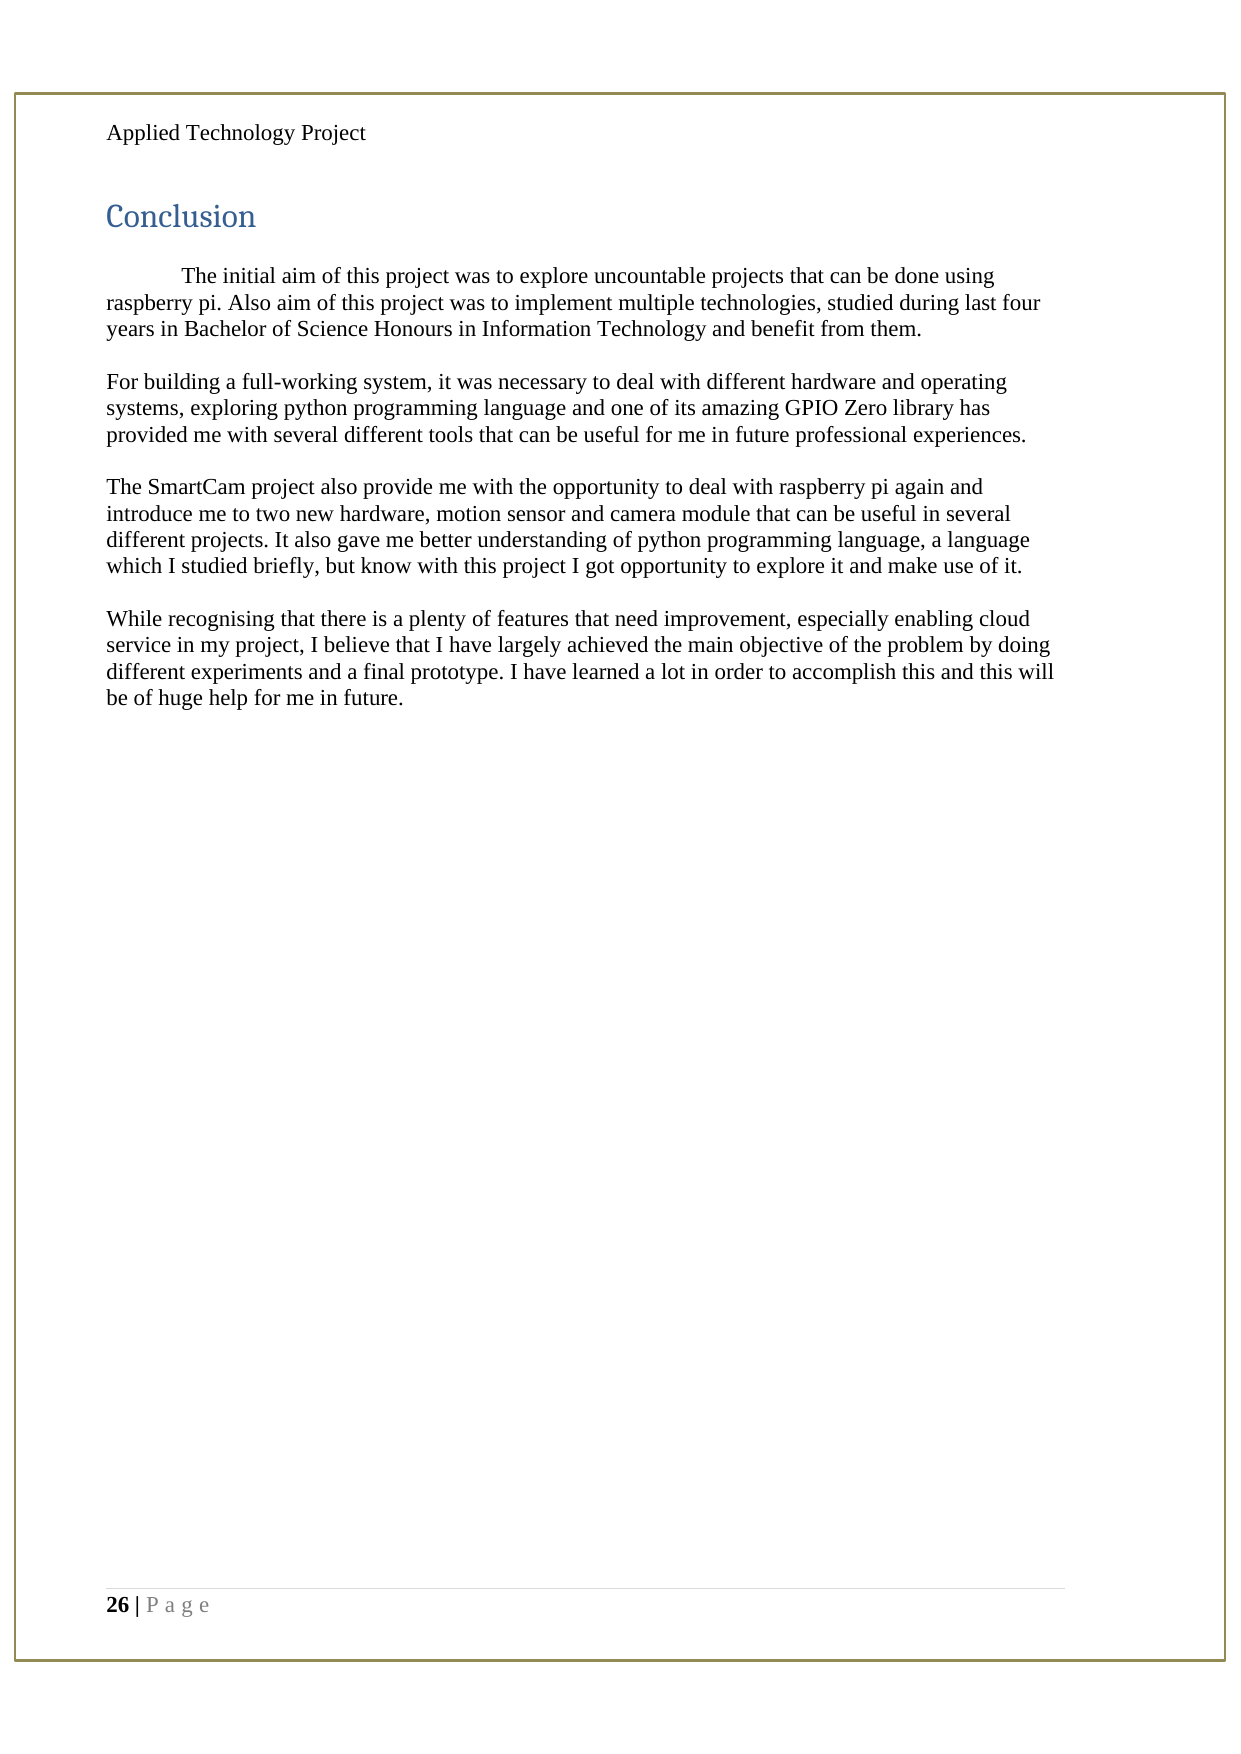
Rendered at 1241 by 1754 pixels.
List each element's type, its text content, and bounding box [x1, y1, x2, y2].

text The initial aim of this project was to explore uncountable projects that can be done using raspberry pi. Also aim of this project was to implement multiple technologies, studied during last four years in Bachelor of Science Honours in Information Technology and benefit from them. [106, 263, 1065, 342]
text For building a full-working system, it was necessary to deal with different hardware and operating systems, exploring python programming language and one of its amazing GPIO Zero library has provided me with several different tools that can be useful for me in future professional experiences. [106, 368, 1065, 447]
text The SmartCam project also provide me with the opportunity to deal with raspberry pi again and introduce me to two new hardware, motion sensor and camera module that can be useful in several different projects. It also gave me better understanding of python programming language, a language which I studied briefly, but know with this project I got opportunity to explore it and make use of it. [106, 473, 1065, 579]
text While recognising that there is a plenty of features that need improvement, especially enabling cloud service in my project, I believe that I have largely achieved the main objective of the problem by doing different experiments and a final prototype. I have learned a lot in order to accomplish this and this will be of huge help for me in future. [106, 605, 1065, 711]
subtitle Conclusion [106, 198, 1065, 236]
